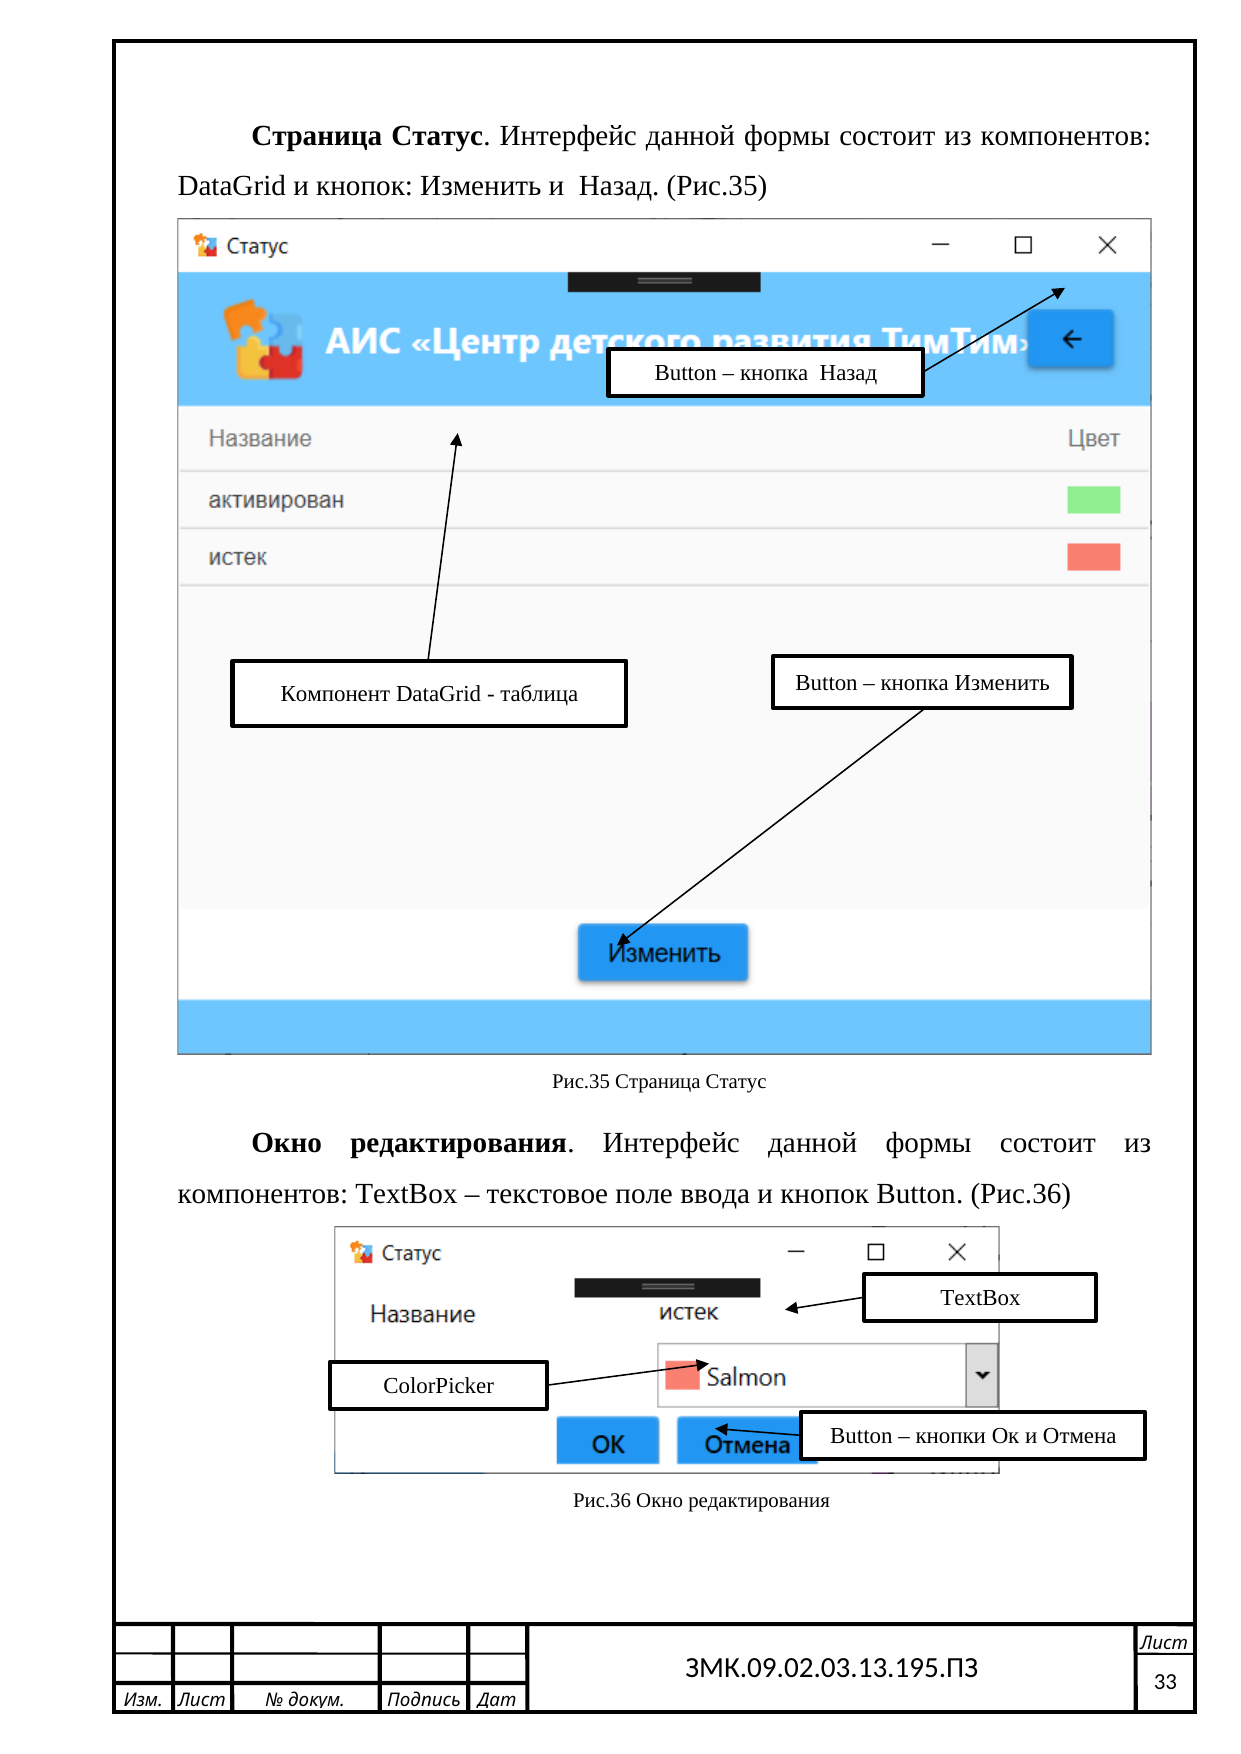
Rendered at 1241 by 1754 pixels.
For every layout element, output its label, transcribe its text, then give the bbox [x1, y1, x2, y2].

picture [177, 218, 1152, 1055]
picture [334, 1226, 1000, 1474]
text Страница Статус. Интерфейс данной формы состоит из компонентов: DataGrid и кнопок: Изменить и Назад. (Рис.35) [177, 118, 1152, 202]
text Рис.35 Страница Статус [177, 1069, 1141, 1093]
text Окно редактирования. Интерфейс данной формы состоит из компонентов: TextBox – текстовое поле ввода и кнопок Button. (Рис.36) [177, 1126, 1152, 1209]
text Рис.36 Окно редактирования [177, 1488, 1152, 1512]
